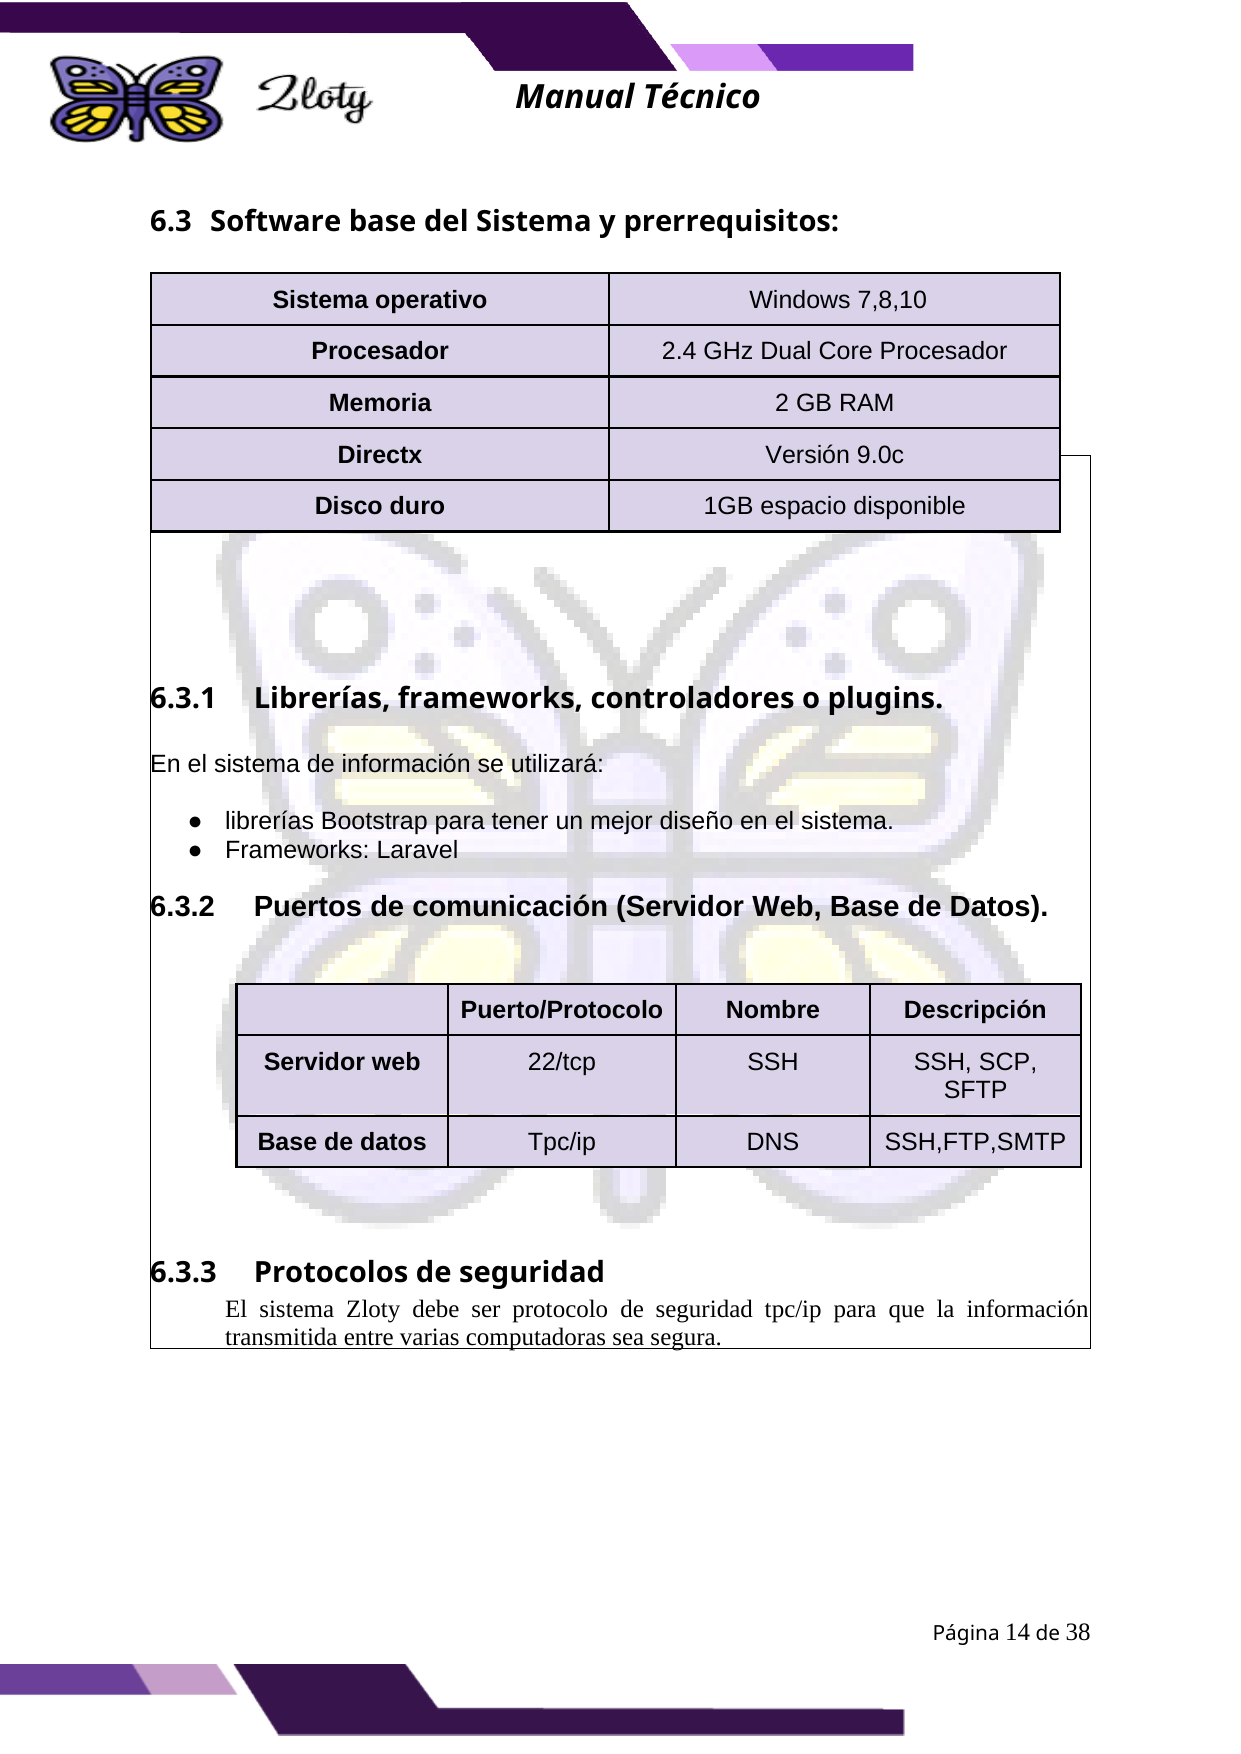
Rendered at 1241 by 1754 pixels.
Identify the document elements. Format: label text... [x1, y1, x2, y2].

table_cell Tpc/ip [449, 1117, 675, 1166]
table_header Sistema operativo [152, 274, 608, 324]
subtitle Software base del Sistema y prerrequisitos: [150, 201, 1090, 240]
list Frameworks: Laravel [187, 835, 1090, 864]
text El sistema Zloty debe ser protocolo de seguridad tpc/ip para que la información transmitida entre varias computadoras sea segura. [225, 1294, 1090, 1351]
table_header [238, 985, 447, 1034]
table_cell Disco duro [152, 481, 608, 530]
picture [0, 1664, 905, 1736]
table_cell DNS [677, 1117, 869, 1166]
table_cell Versión 9.0c [610, 429, 1059, 479]
text En el sistema de información se utilizará: [150, 749, 1090, 778]
table_header Windows 7,8,10 [610, 274, 1059, 324]
subtitle Librerías, frameworks, controladores o plugins. [150, 677, 1090, 717]
table_cell SSH,FTP,SMTP [871, 1117, 1080, 1166]
picture [0, 2, 914, 166]
table_cell 2.4 GHz Dual Core Procesador [610, 326, 1059, 375]
table_header Puerto/Protocolo [449, 985, 675, 1034]
table_cell Directx [152, 429, 608, 479]
table_cell Memoria [152, 378, 608, 427]
table_cell Servidor web [238, 1036, 447, 1114]
table_header Descripción [871, 985, 1080, 1034]
subtitle Protocolos de seguridad [150, 1251, 1090, 1291]
table_header Nombre [677, 985, 869, 1034]
table_cell Base de datos [238, 1117, 447, 1166]
table_cell 22/tcp [449, 1036, 675, 1114]
table_cell SSH [677, 1036, 869, 1114]
table_cell 1GB espacio disponible [610, 481, 1059, 530]
table_cell SSH, SCP, SFTP [871, 1036, 1080, 1114]
list librerías Bootstrap para tener un mejor diseño en el sistema. [187, 806, 1090, 835]
subtitle Puertos de comunicación (Servidor Web, Base de Datos). [150, 889, 1090, 922]
table_cell 2 GB RAM [610, 378, 1059, 427]
table_cell Procesador [152, 326, 608, 375]
